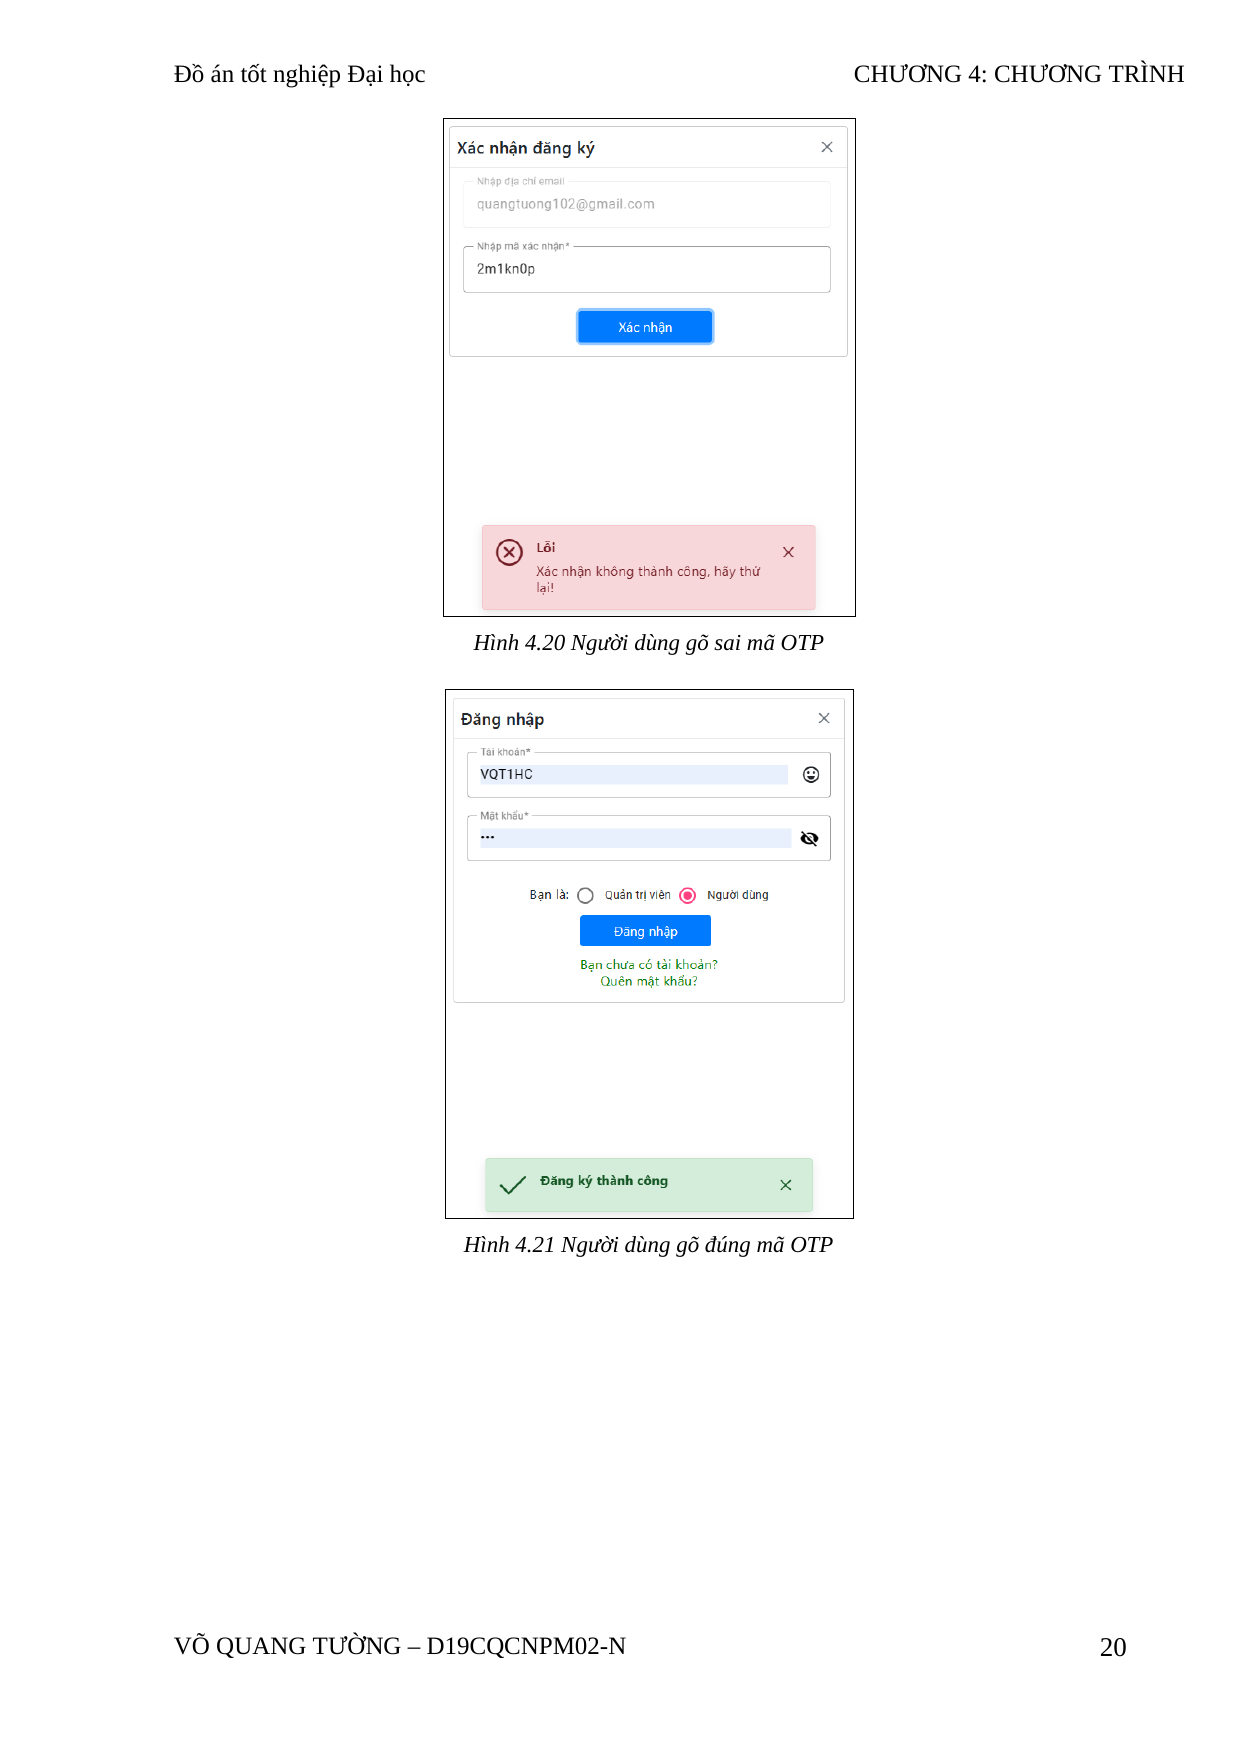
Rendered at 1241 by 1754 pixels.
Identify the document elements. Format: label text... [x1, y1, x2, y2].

picture [446, 690, 853, 1218]
picture [444, 119, 855, 616]
